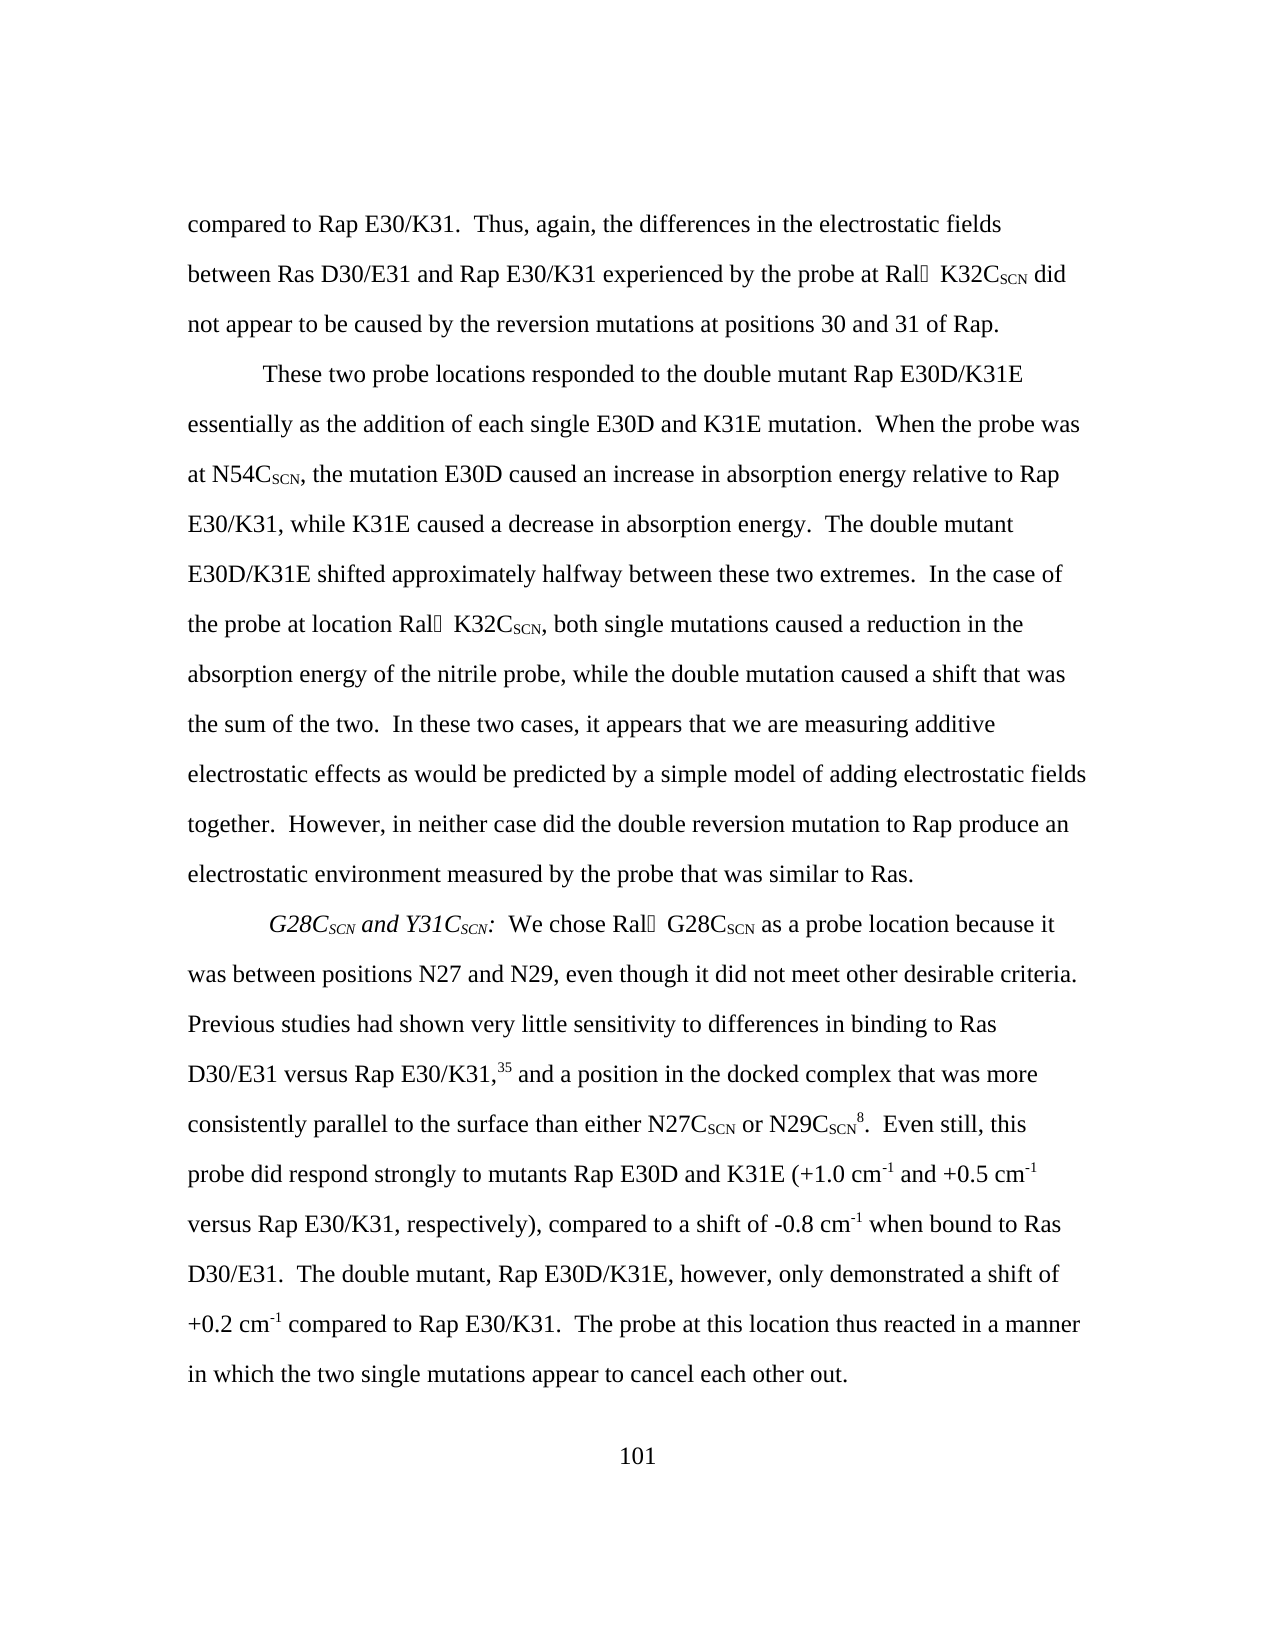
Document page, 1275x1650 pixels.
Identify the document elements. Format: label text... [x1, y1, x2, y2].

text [187, 187, 1087, 337]
text G28CSCN and Y31CSCN: We chose Ral G28CSCN as a probe location because it was between positions N27 and N29, even though it did not meet other desirable criteria. Previous studies had shown very little sensitivity to differences in binding to Ras D30/E31 versus Rap E30/K31,35 and a position in the docked complex that was more consistently parallel to the surface than either N27CSCN or N29CSCN8. Even still, this probe did respond strongly to mutants Rap E30D and K31E (+1.0 cm-1 and +0.5 cm-1 versus Rap E30/K31, respectively), compared to a shift of -0.8 cm-1 when bound to Ras D30/E31. The double mutant, Rap E30D/K31E, however, only demonstrated a shift of +0.2 cm-1 compared to Rap E30/K31. The probe at this location thus reacted in a manner in which the two single mutations appear to cancel each other out. [187, 887, 1087, 1387]
text These two probe locations responded to the double mutant Rap E30D/K31E essentially as the addition of each single E30D and K31E mutation. When the probe was at N54CSCN, the mutation E30D caused an increase in absorption energy relative to Rap E30/K31, while K31E caused a decrease in absorption energy. The double mutant E30D/K31E shifted approximately halfway between these two extremes. In the case of the probe at location Ral K32CSCN, both single mutations caused a reduction in the absorption energy of the nitrile probe, while the double mutation caused a shift that was the sum of the two. In these two cases, it appears that we are measuring additive electrostatic effects as would be predicted by a simple model of adding electrostatic fields together. However, in neither case did the double reversion mutation to Rap produce an electrostatic environment measured by the probe that was similar to Ras. [187, 337, 1087, 887]
